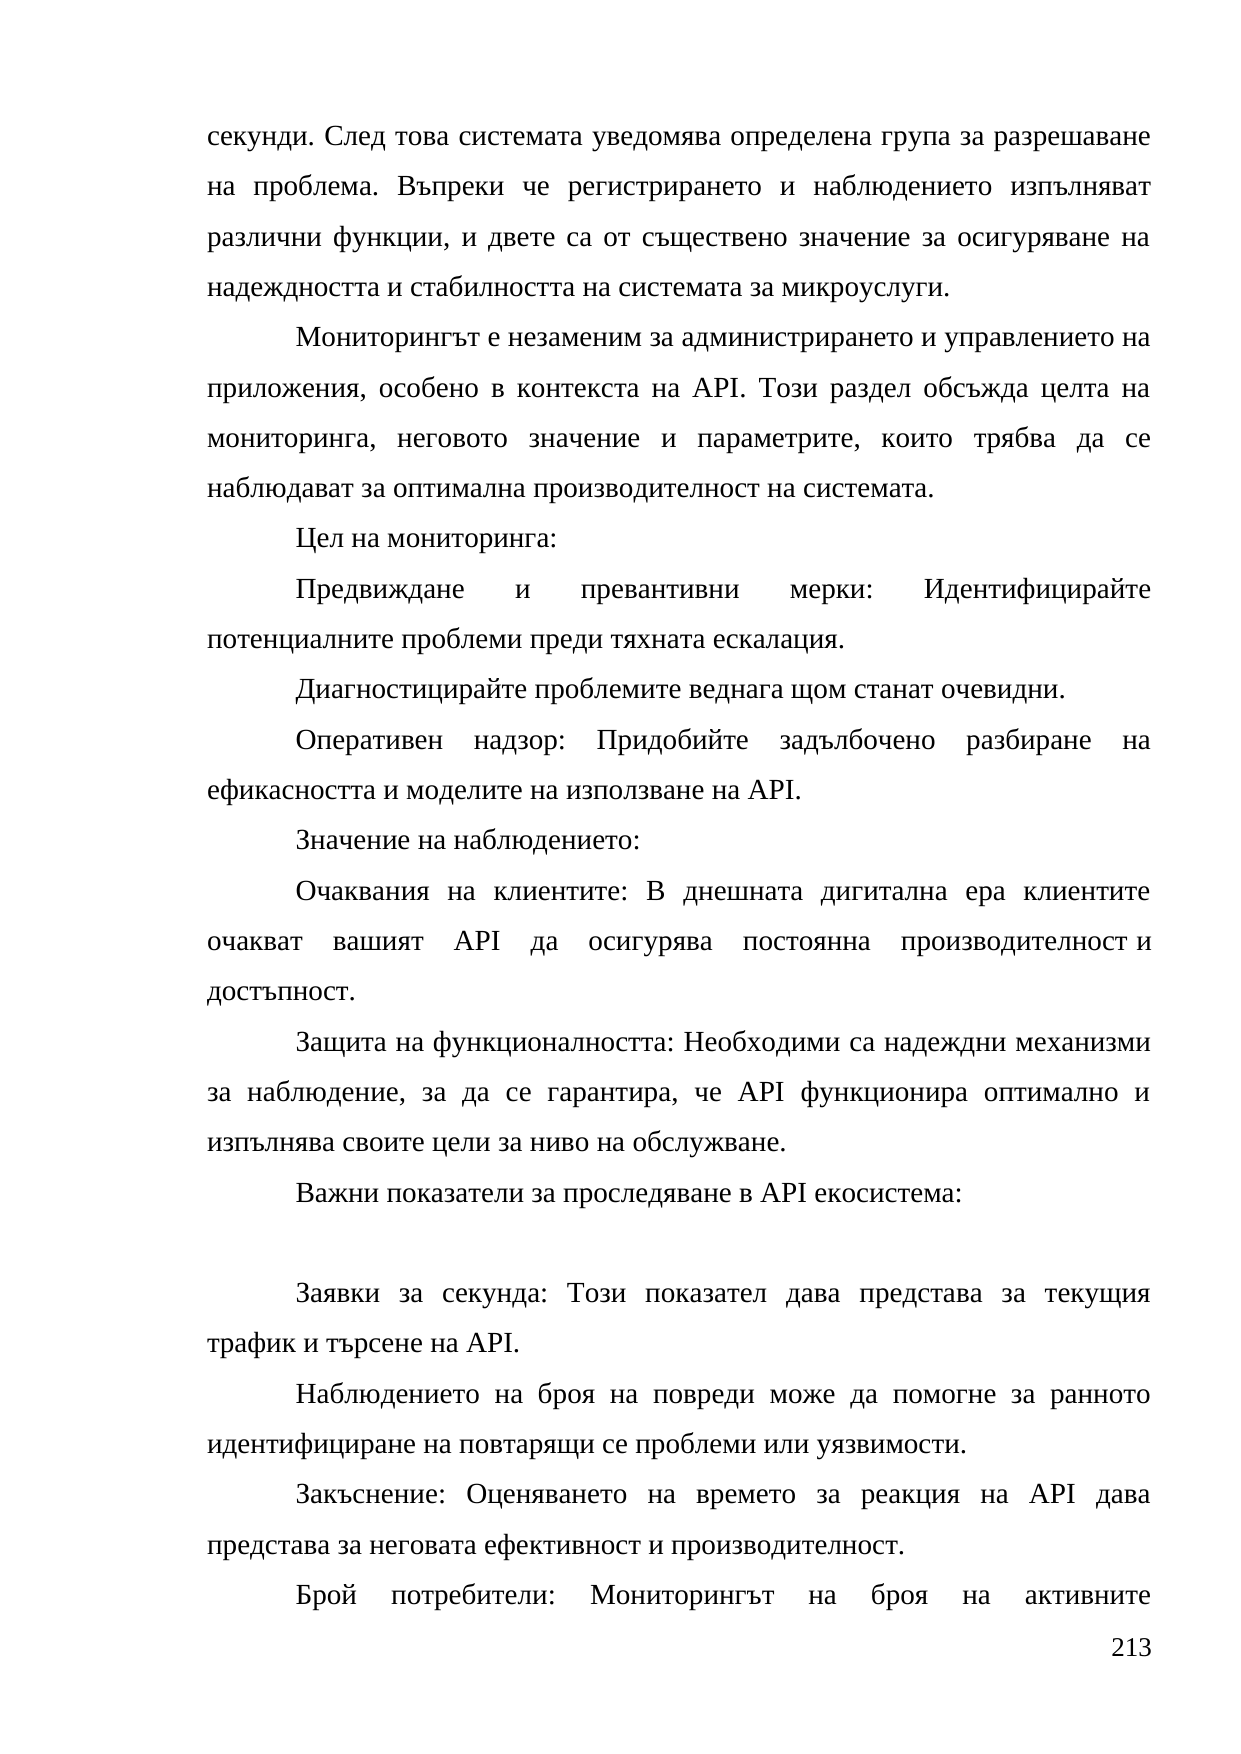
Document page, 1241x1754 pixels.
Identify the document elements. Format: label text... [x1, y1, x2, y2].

text Закъснение: Оценяването на времето за реакция на API дава представа за неговата ефективност и производителност. [207, 1477, 1152, 1560]
text Наблюдението на броя на повреди може да помогне за ранното идентифициране на повтарящи се проблеми или уязвимости. [207, 1376, 1152, 1460]
text Значение на наблюдението: [207, 822, 1152, 856]
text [207, 1577, 1152, 1611]
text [207, 118, 1152, 303]
text Диагностицирайте проблемите веднага щом станат очевидни. [207, 672, 1152, 705]
text Оперативен надзор: Придобийте задълбочено разбиране на ефикасността и моделите на използване на API. [207, 722, 1152, 806]
text Заявки за секунда: Този показател дава представа за текущия трафик и търсене на API. [207, 1275, 1152, 1359]
text Мониторингът е незаменим за администрирането и управлението на приложения, особено в контекста на API. Този раздел обсъжда целта на мониторинга, неговото значение и параметрите, които трябва да се наблюдават за оптимална производителност на системата. [207, 319, 1152, 504]
text Цел на мониторинга: [207, 521, 1152, 554]
text Предвиждане и превантивни мерки: Идентифицирайте потенциалните проблеми преди тяхната ескалация. [207, 571, 1152, 655]
text Защита на функционалността: Необходими са надеждни механизми за наблюдение, за да се гарантира, че API функционира оптимално и изпълнява своите цели за ниво на обслужване. [207, 1024, 1152, 1158]
text Очаквания на клиентите: В днешната дигитална ера клиентите очакват вашият API да осигурява постоянна производителност и достъпност. [207, 873, 1152, 1007]
text Важни показатели за проследяване в API екосистема: [207, 1175, 1152, 1208]
